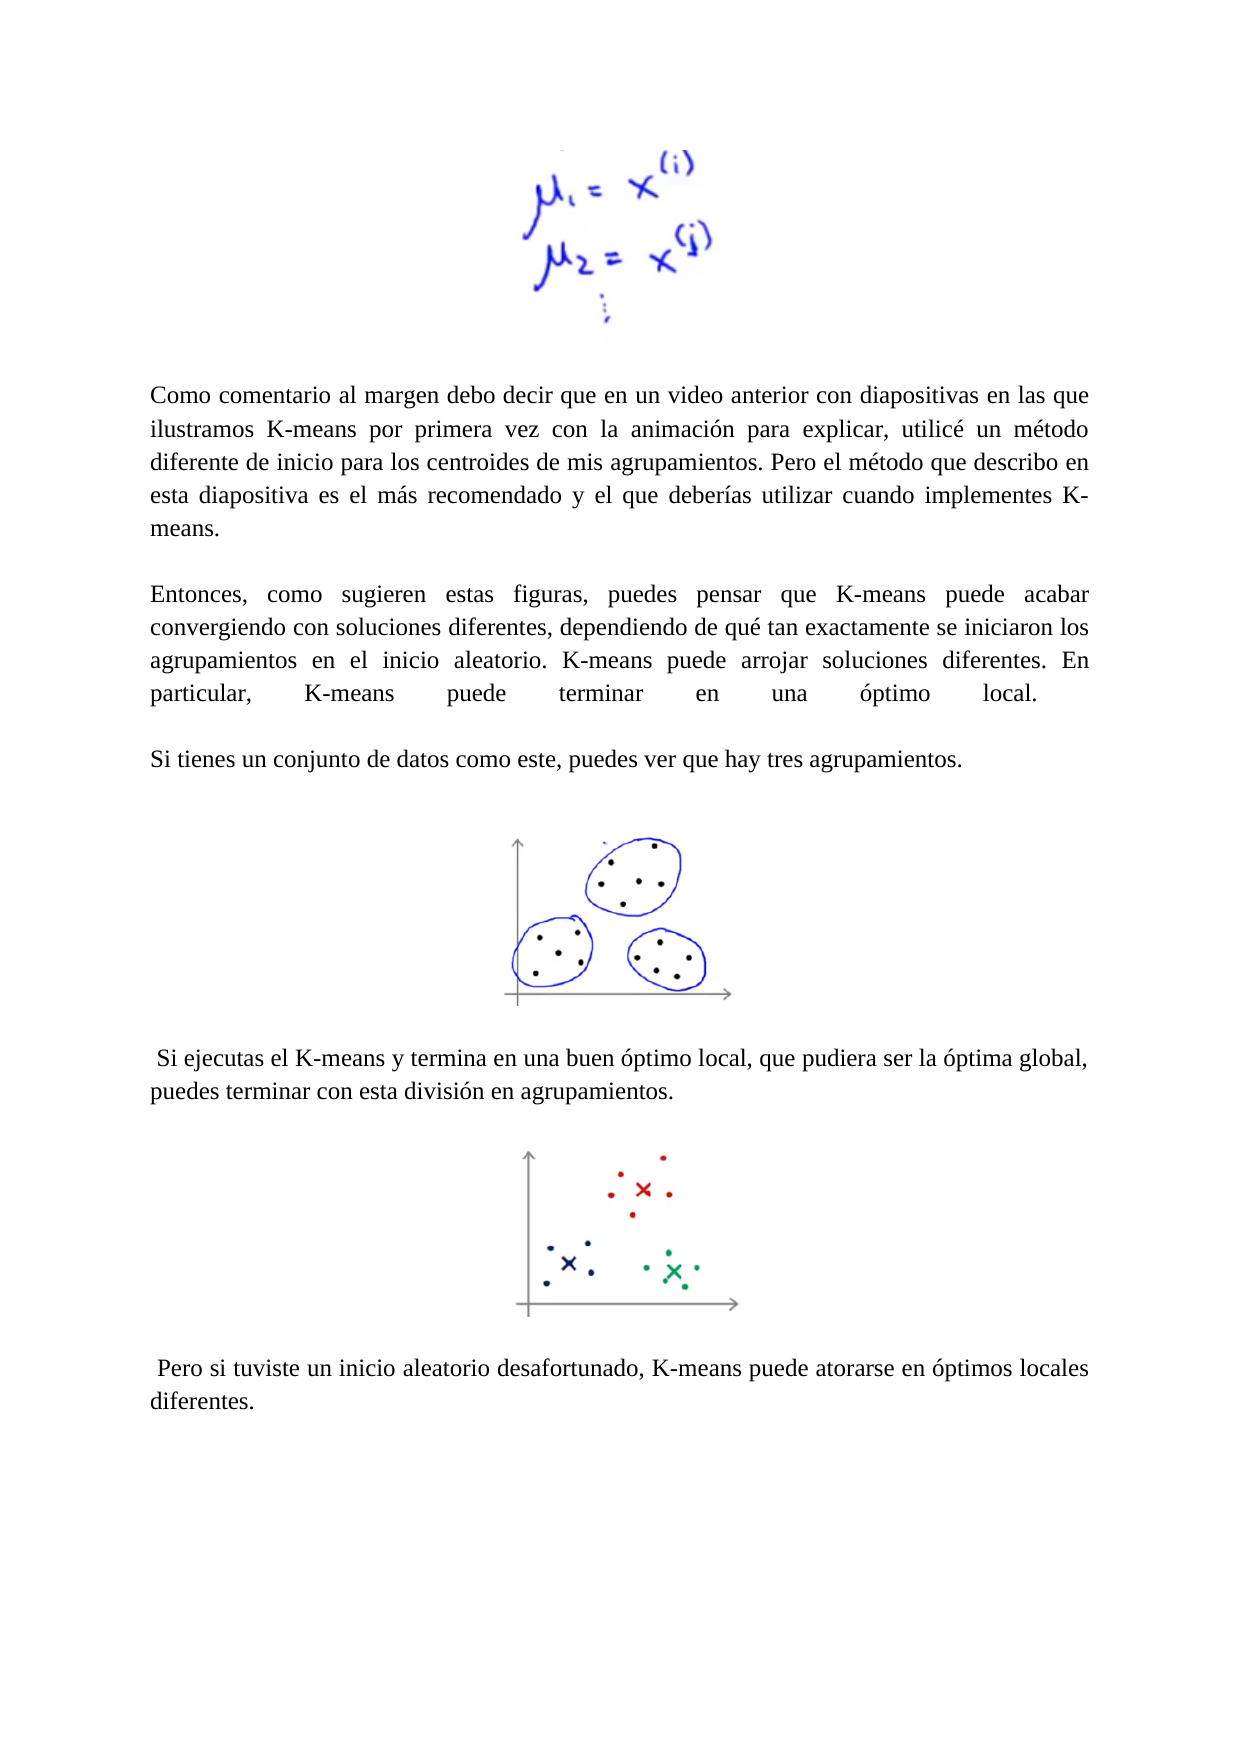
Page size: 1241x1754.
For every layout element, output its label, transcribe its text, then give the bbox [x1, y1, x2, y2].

picture [507, 150, 733, 344]
text Si ejecutas el K-means y termina en una buen óptimo local, que pudiera ser la óptima global, puedes terminar con esta división en agrupamientos. [150, 1043, 1090, 1105]
picture [499, 810, 741, 1006]
picture [496, 1142, 744, 1317]
text Como comentario al margen debo decir que en un video anterior con diapositivas en las que ilustramos K-means por primera vez con la animación para explicar, utilicé un método diferente de inicio para los centroides de mis agrupamientos. Pero el método que describo en esta diapositiva es el más recomendado y el que deberías utilizar cuando implementes K-means. Entonces, como sugieren estas figuras, puedes pensar que K-means puede acabar convergiendo con soluciones diferentes, dependiendo de qué tan exactamente se iniciaron los agrupamientos en el inicio aleatorio. K-means puede arrojar soluciones diferentes. En particular, K-means puede terminar en una óptimo local. Si tienes un conjunto de datos como este, puedes ver que hay tres agrupamientos. [150, 348, 1090, 773]
text Pero si tuviste un inicio aleatorio desafortunado, K-means puede atorarse en óptimos locales diferentes. [150, 1353, 1090, 1415]
